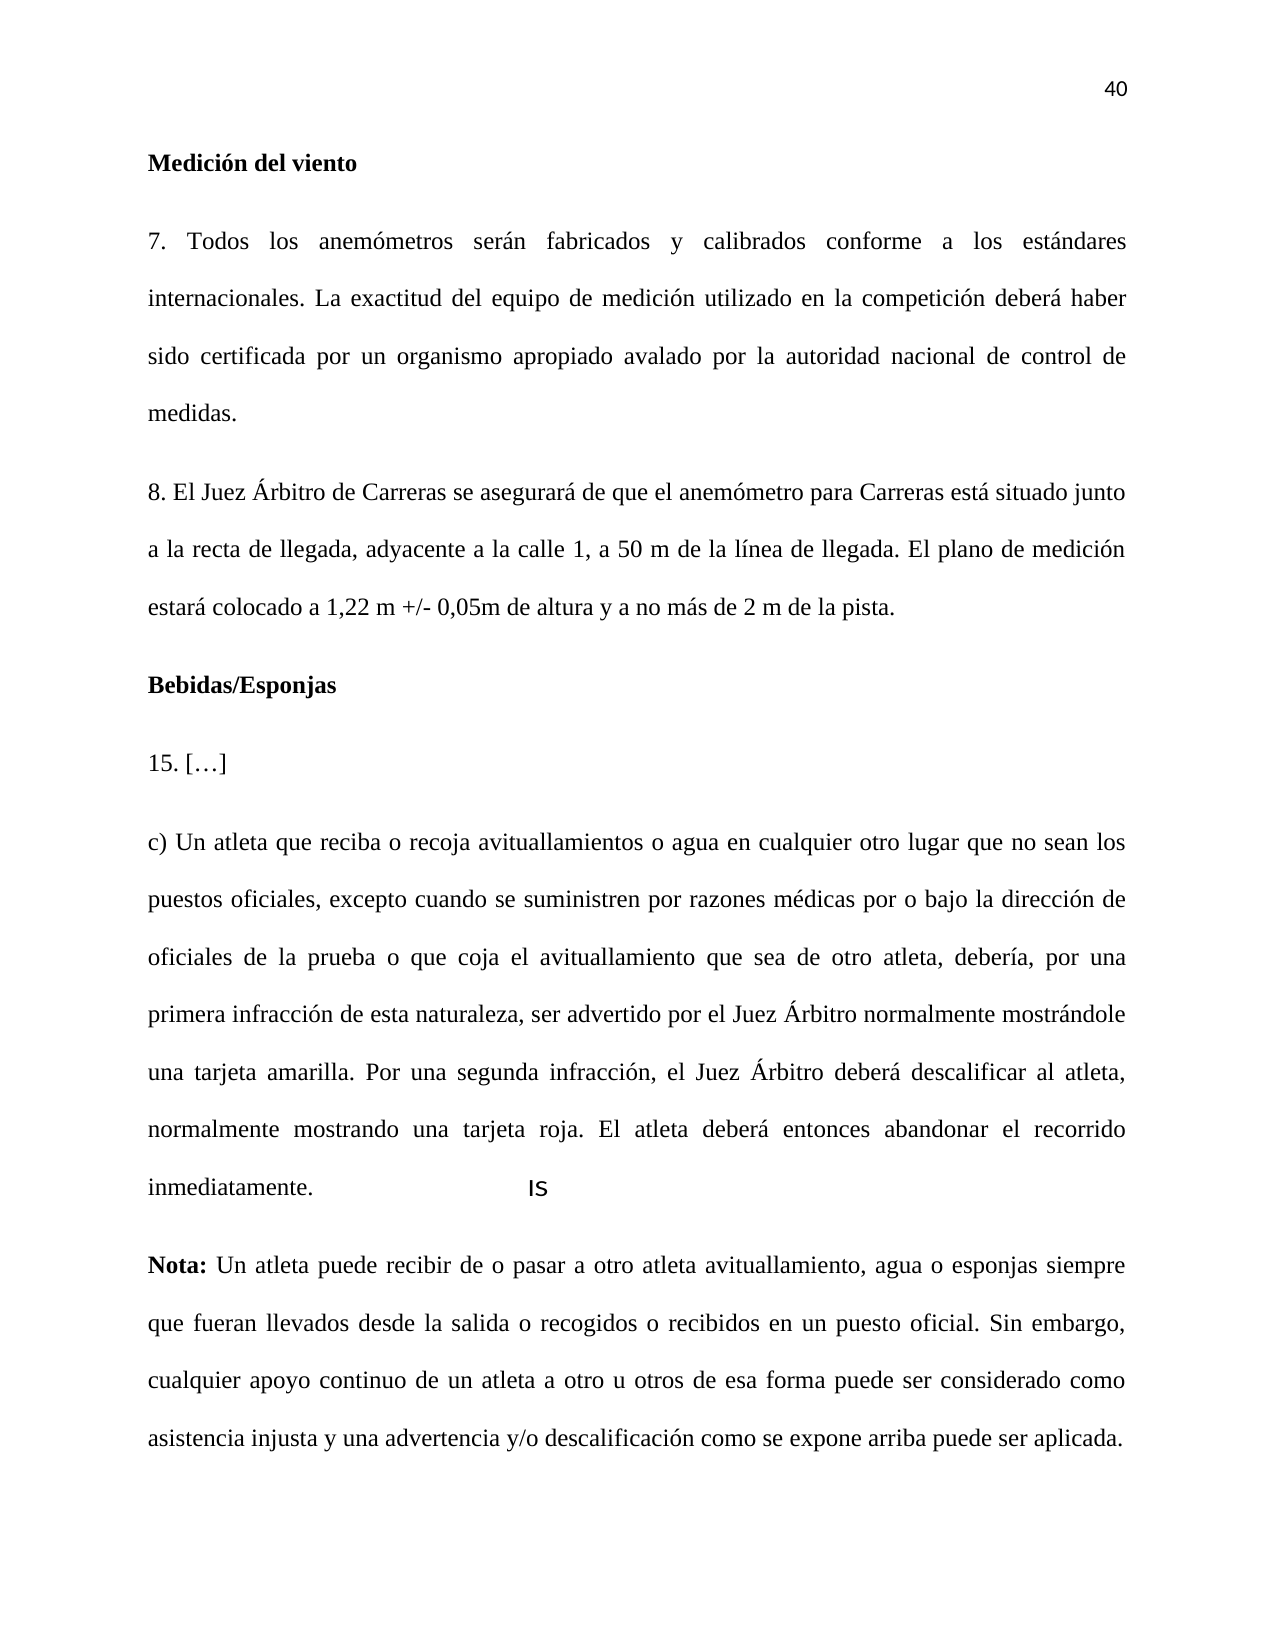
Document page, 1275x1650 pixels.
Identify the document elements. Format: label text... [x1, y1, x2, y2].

text 15. […] [148, 748, 1127, 777]
text Nota: Un atleta puede recibir de o pasar a otro atleta avituallamiento, agua o esponjas siempre que fueran llevados desde la salida o recogidos o recibidos en un puesto oficial. Sin embargo, cualquier apoyo continuo de un atleta a otro u otros de esa forma puede ser considerado como asistencia injusta y una advertencia y/o descalificación como se expone arriba puede ser aplicada. [148, 1250, 1127, 1451]
text Bebidas/Esponjas [148, 670, 1127, 699]
text Medición del viento [148, 148, 1127, 176]
text c) Un atleta que reciba o recoja avituallamientos o agua en cualquier otro lugar que no sean los puestos oficiales, excepto cuando se suministren por razones médicas por o bajo la dirección de oficiales de la prueba o que coja el avituallamiento que sea de otro atleta, debería, por una primera infracción de esta naturaleza, ser advertido por el Juez Árbitro normalmente mostrándole una tarjeta amarilla. Por una segunda infracción, el Juez Árbitro deberá descalificar al atleta, normalmente mostrando una tarjeta roja. El atleta deberá entonces abandonar el recorrido inmediatamente. [148, 827, 1127, 1201]
text 8. El Juez Árbitro de Carreras se asegurará de que el anemómetro para Carreras está situado junto a la recta de llegada, adyacente a la calle 1, a 50 m de la línea de llegada. El plano de medición estará colocado a 1,22 m +/- 0,05m de altura y a no más de 2 m de la pista. [148, 477, 1127, 621]
text 7. Todos los anemómetros serán fabricados y calibrados conforme a los estándares internacionales. La exactitud del equipo de medición utilizado en la competición deberá haber sido certificada por un organismo apropiado avalado por la autoridad nacional de control de medidas. [148, 226, 1127, 427]
